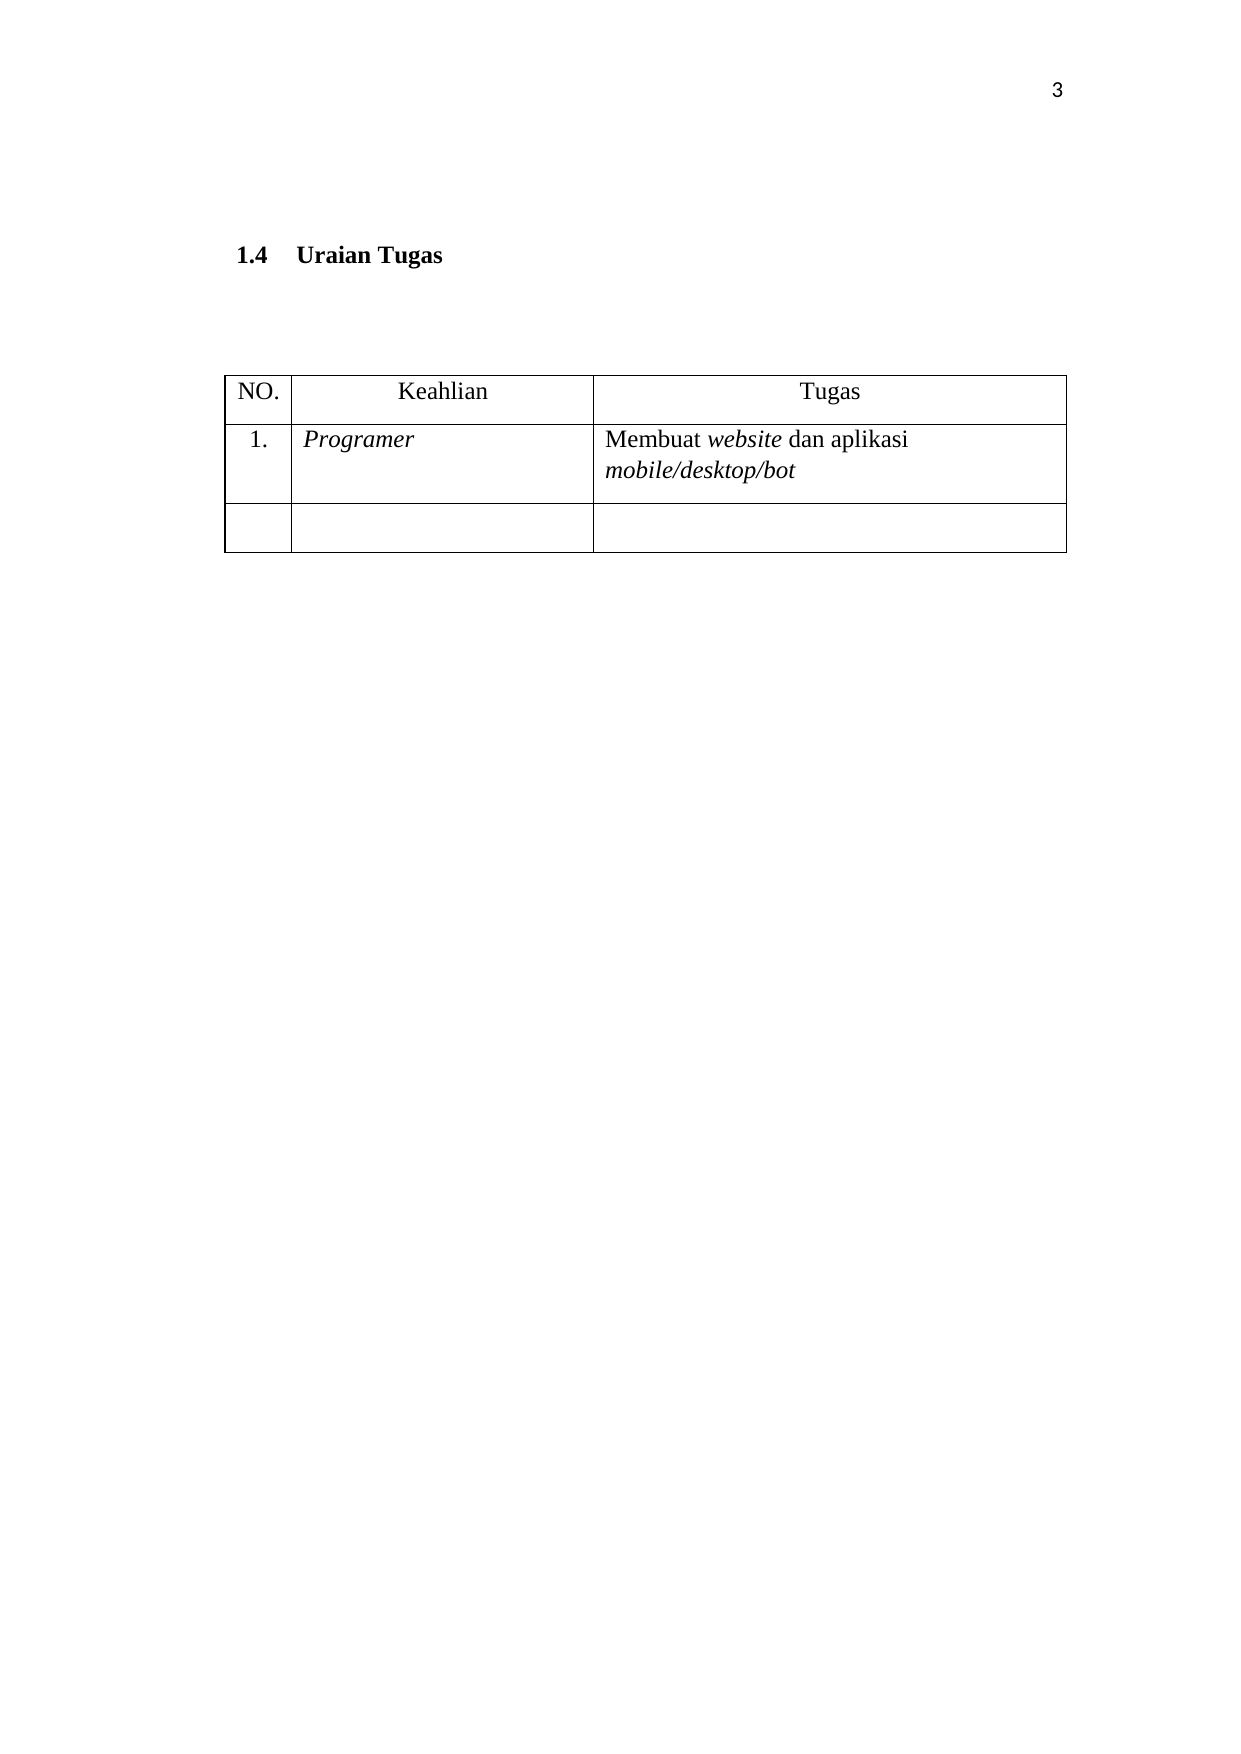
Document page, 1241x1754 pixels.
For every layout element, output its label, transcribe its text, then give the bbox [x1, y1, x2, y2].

table_cell [292, 504, 593, 552]
table_cell Membuat website dan aplikasi mobile/desktop/bot [594, 425, 1066, 503]
table_cell Programer [292, 425, 593, 503]
table_cell [594, 504, 1066, 552]
table_header NO. [226, 376, 291, 423]
table_header Tugas [594, 376, 1066, 423]
subtitle Uraian Tugas [236, 240, 1063, 269]
table_header Keahlian [292, 376, 593, 423]
table_cell [226, 504, 291, 552]
table_cell 1. [226, 425, 291, 503]
